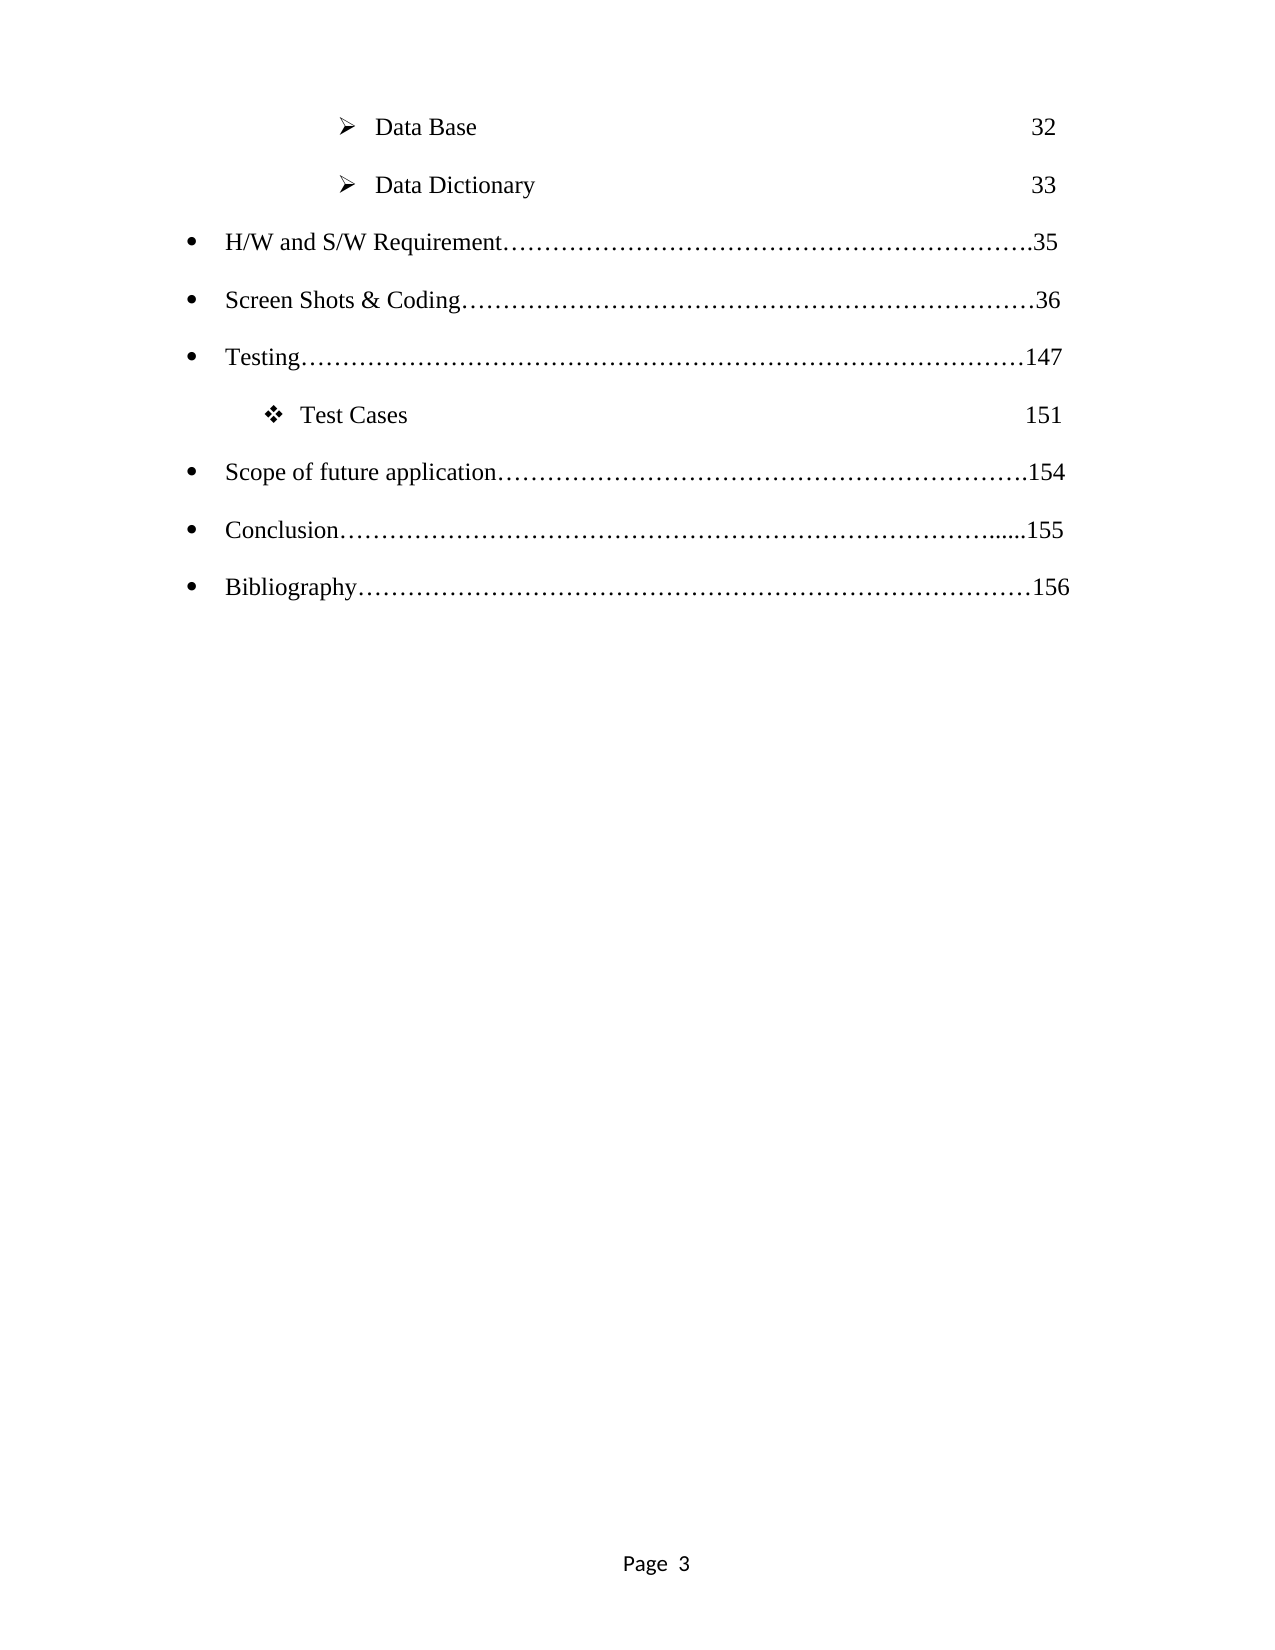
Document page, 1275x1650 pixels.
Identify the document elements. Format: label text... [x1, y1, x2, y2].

list H/W and S/W Requirement……………………………………………………….35 [187, 227, 1162, 256]
list Scope of future application……………………………………………………….154 [187, 457, 1162, 486]
list Testing……………………………………………………………………………147 [187, 342, 1162, 371]
list Data Dictionary 33 [337, 170, 1162, 199]
list Screen Shots & Coding……………………………………………………………36 [187, 285, 1162, 314]
list Test Cases 151 [262, 400, 1162, 429]
list Data Base 32 [337, 112, 1162, 141]
list Conclusion……………………………………………………………………......155 [187, 515, 1162, 544]
list Bibliography………………………………………………………………………156 [187, 572, 1162, 601]
